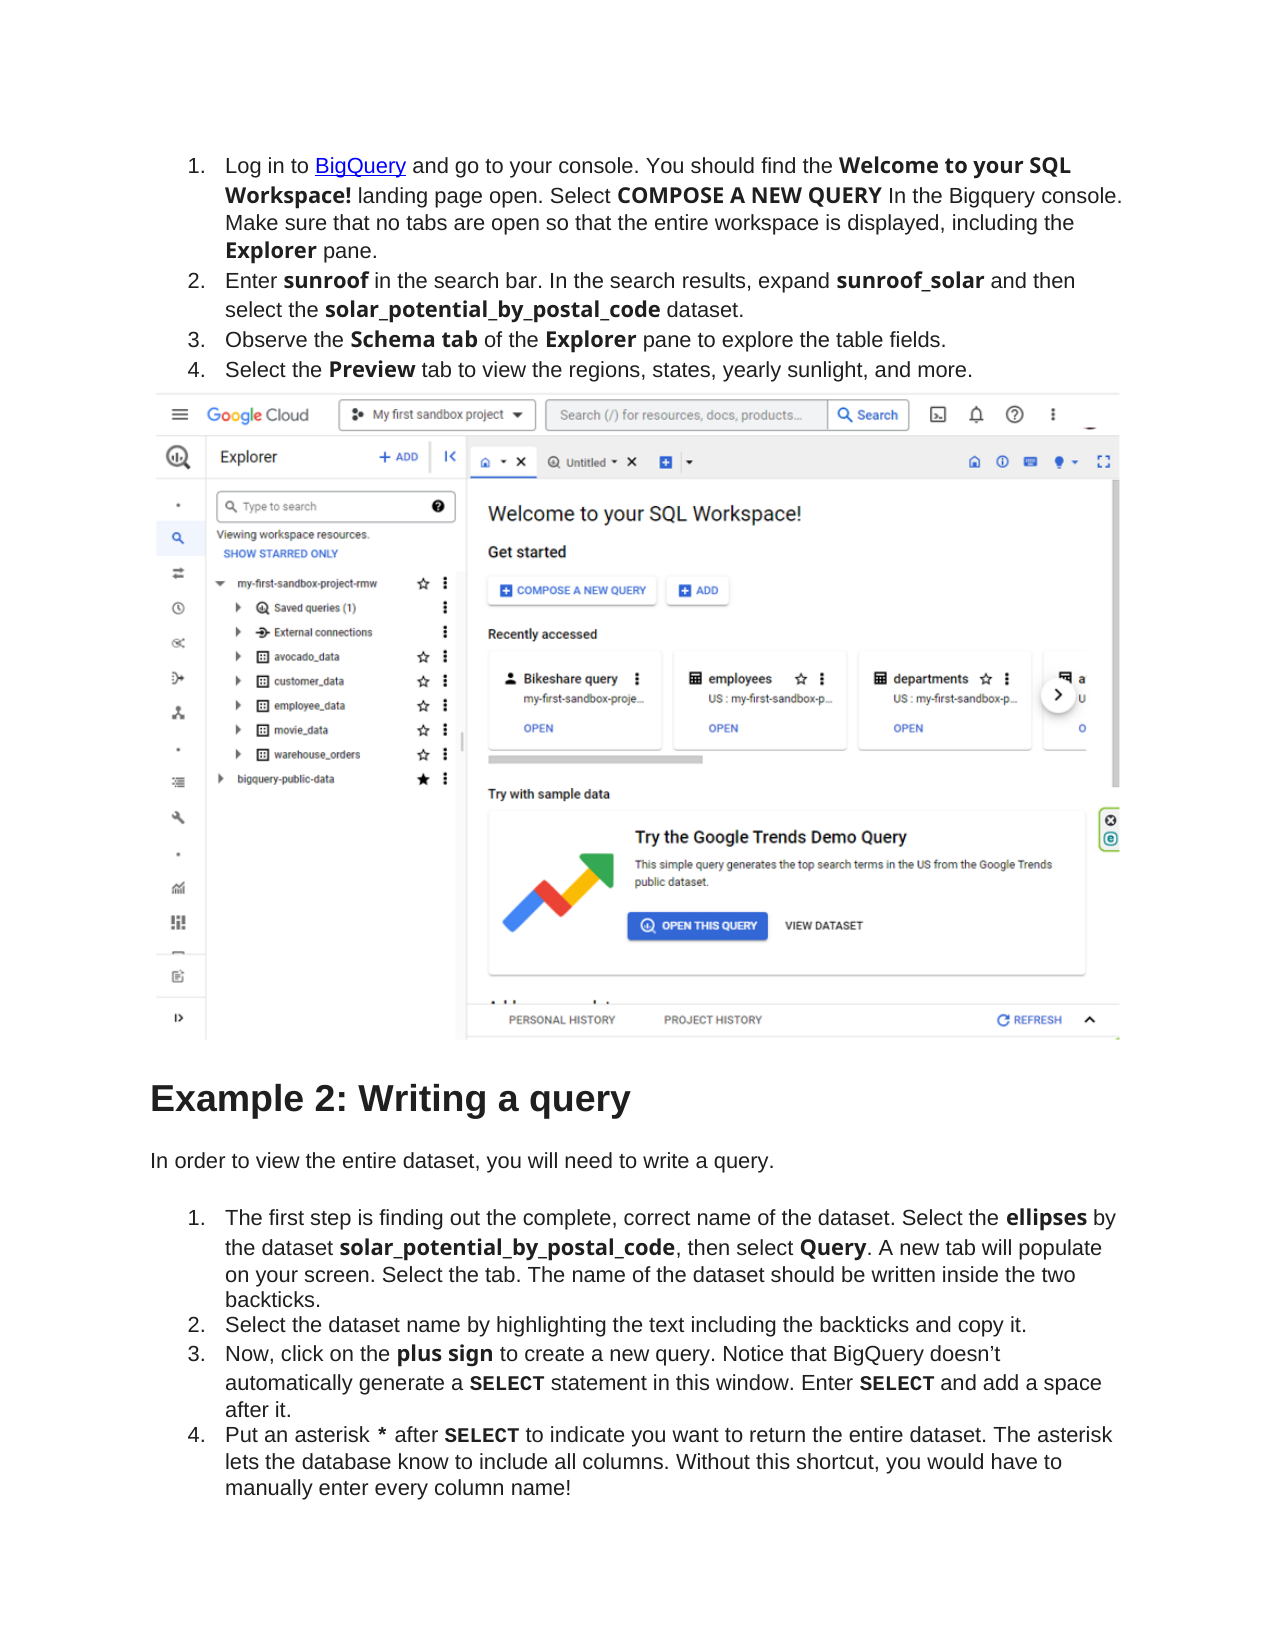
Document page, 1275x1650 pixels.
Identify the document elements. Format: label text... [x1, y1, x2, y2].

text In order to view the entire dataset, you will need to write a query. [150, 1148, 1125, 1173]
list Observe the Schema tab of the Explorer pane to explore the table fields. [187, 324, 1125, 354]
list Select the dataset name by highlighting the text including the backticks and copy it. [187, 1312, 1125, 1338]
list Select the Preview tab to view the regions, states, yearly sunlight, and more. [187, 354, 1125, 383]
list Put an asterisk * after SELECT to indicate you want to return the entire dataset. The asterisk lets the database know to include all columns. Without this shortcut, you would have to manually enter every column name! [187, 1422, 1125, 1499]
list Now, click on the plus sign to create a new query. Notice that BigQuery doesn’t automatically generate a SELECT statement in this window. Enter SELECT and add a space after it. [187, 1338, 1125, 1422]
list The first step is finding out the complete, correct name of the dataset. Select the ellipses by the dataset solar_potential_by_postal_code, then select Query. A new tab will populate on your screen. Select the tab. The name of the dataset should be written inside the two backticks. [187, 1202, 1125, 1312]
list Log in to BigQuery and go to your console. You should find the Welcome to your SQL Workspace! landing page open. Select COMPOSE A NEW QUERY In the Bigquery console. Make sure that no tabs are open so that the entire workspace is displayed, including the Explorer pane. [187, 150, 1125, 264]
list Enter sunroof in the search bar. In the search results, expand sunroof_solar and then select the solar_potential_by_postal_code dataset. [187, 264, 1125, 324]
subtitle Example 2: Writing a query [150, 1076, 1125, 1119]
picture [150, 383, 1125, 1045]
